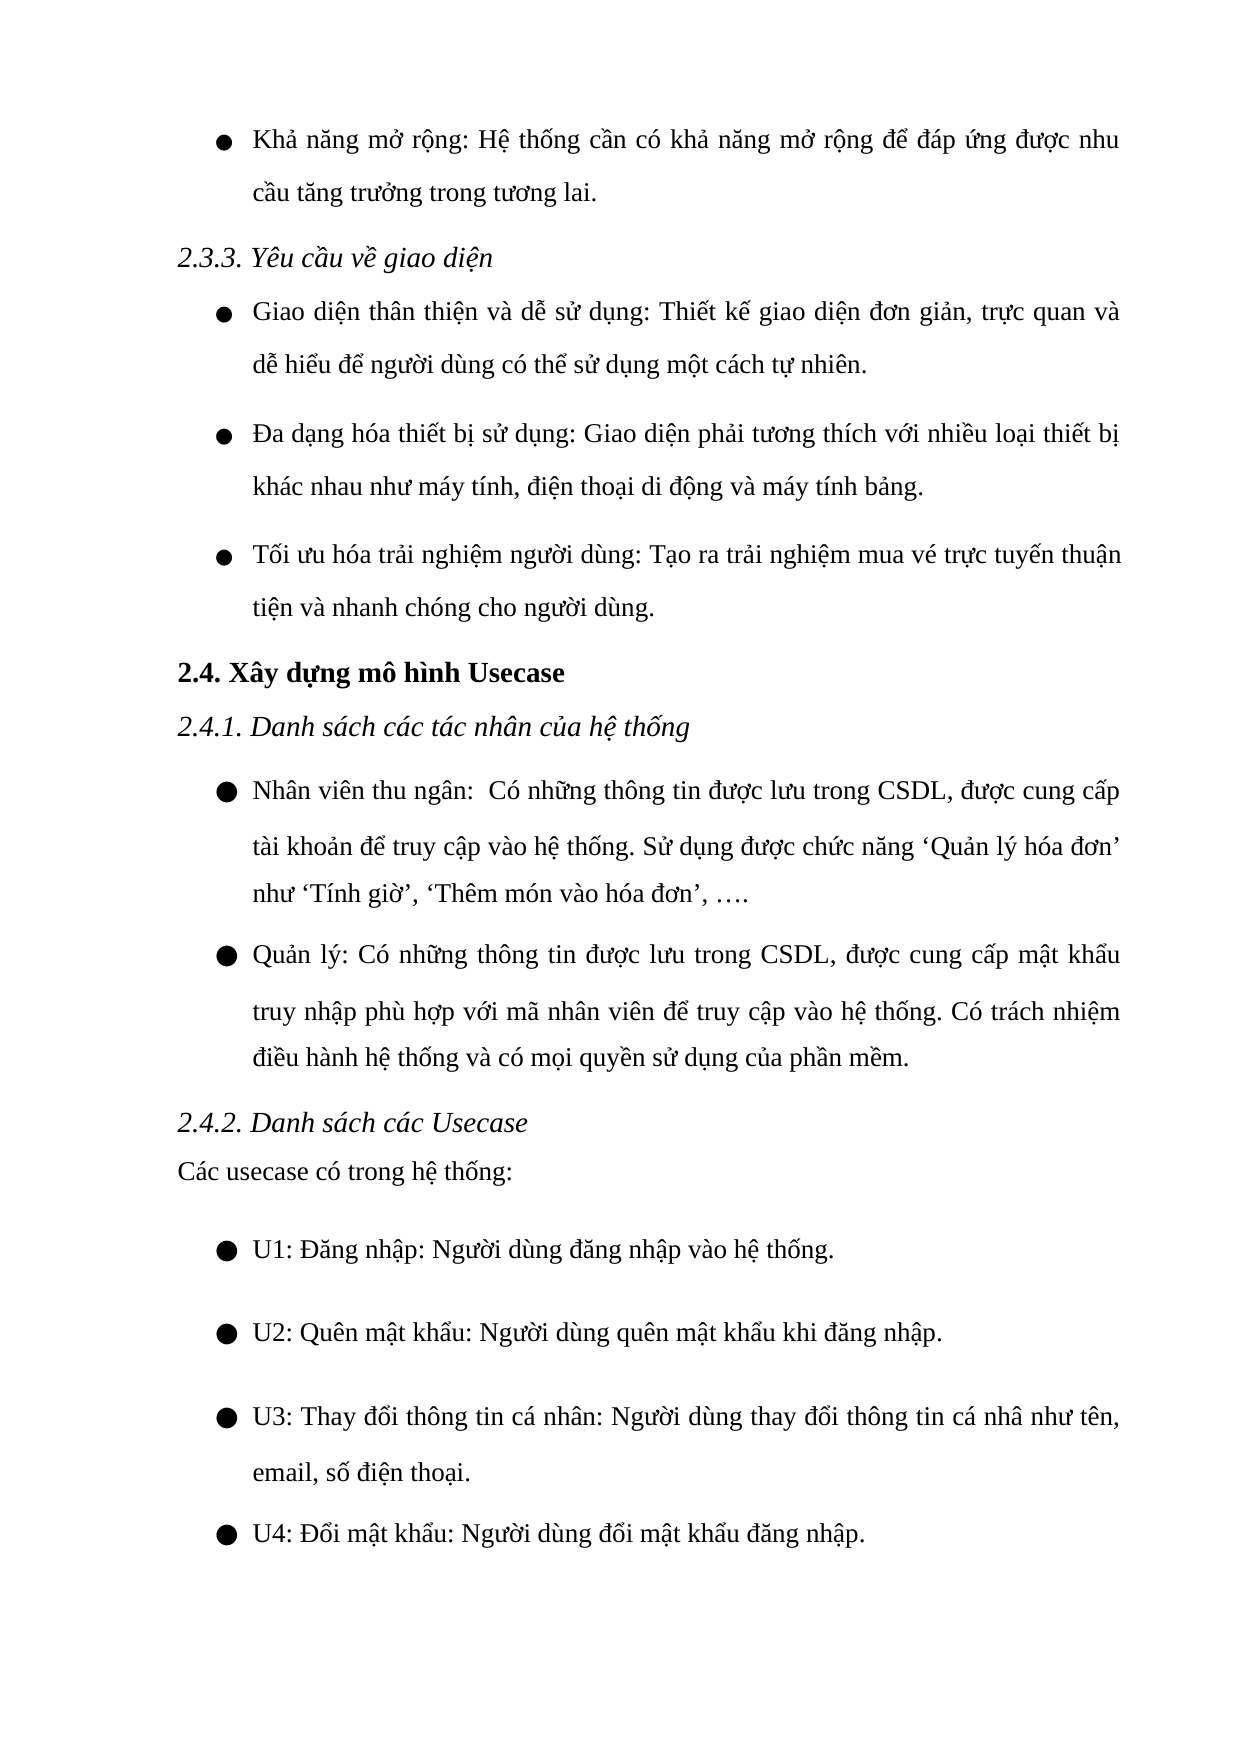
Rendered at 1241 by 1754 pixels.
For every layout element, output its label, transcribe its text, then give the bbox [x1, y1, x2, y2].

list Quản lý: Có những thông tin được lưu trong CSDL, được cung cấp mật khẩu truy nhập phù hợp với mã nhân viên để truy cập vào hệ thống. Có trách nhiệm điều hành hệ thống và có mọi quyền sử dụng của phần mềm. [215, 924, 1122, 1073]
subtitle 2.4.1. Danh sách các tác nhân của hệ thống [177, 709, 1122, 743]
list Khả năng mở rộng: Hệ thống cần có khả năng mở rộng để đáp ứng được nhu cầu tăng trưởng trong tương lai. [215, 118, 1122, 207]
list Đa dạng hóa thiết bị sử dụng: Giao diện phải tương thích với nhiều loại thiết bị khác nhau như máy tính, điện thoại di động và máy tính bảng. [215, 412, 1122, 501]
list Nhân viên thu ngân: Có những thông tin được lưu trong CSDL, được cung cấp tài khoản để truy cập vào hệ thống. Sử dụng được chức năng ‘Quản lý hóa đơn’ như ‘Tính giờ’, ‘Thêm món vào hóa đơn’, …. [215, 759, 1122, 908]
text Các usecase có trong hệ thống: [177, 1155, 1122, 1186]
list U2: Quên mật khẩu: Người dùng quên mật khẩu khi đăng nhập. [215, 1302, 1122, 1357]
list U4: Đổi mật khẩu: Người dùng đổi mật khẩu đăng nhập. [215, 1503, 1122, 1558]
list Tối ưu hóa trải nghiệm người dùng: Tạo ra trải nghiệm mua vé trực tuyến thuận tiện và nhanh chóng cho người dùng. [215, 533, 1122, 622]
list Giao diện thân thiện và dễ sử dụng: Thiết kế giao diện đơn giản, trực quan và dễ hiểu để người dùng có thể sử dụng một cách tự nhiên. [215, 290, 1122, 379]
subtitle 2.3.3. Yêu cầu về giao diện [177, 240, 1122, 273]
list U1: Đăng nhập: Người dùng đăng nhập vào hệ thống. [215, 1218, 1122, 1274]
list U3: Thay đổi thông tin cá nhân: Người dùng thay đổi thông tin cá nhâ như tên, email, số điện thoại. [215, 1385, 1122, 1487]
subtitle 2.4. Xây dựng mô hình Usecase [177, 655, 1122, 688]
subtitle 2.4.2. Danh sách các Usecase [177, 1105, 1122, 1138]
